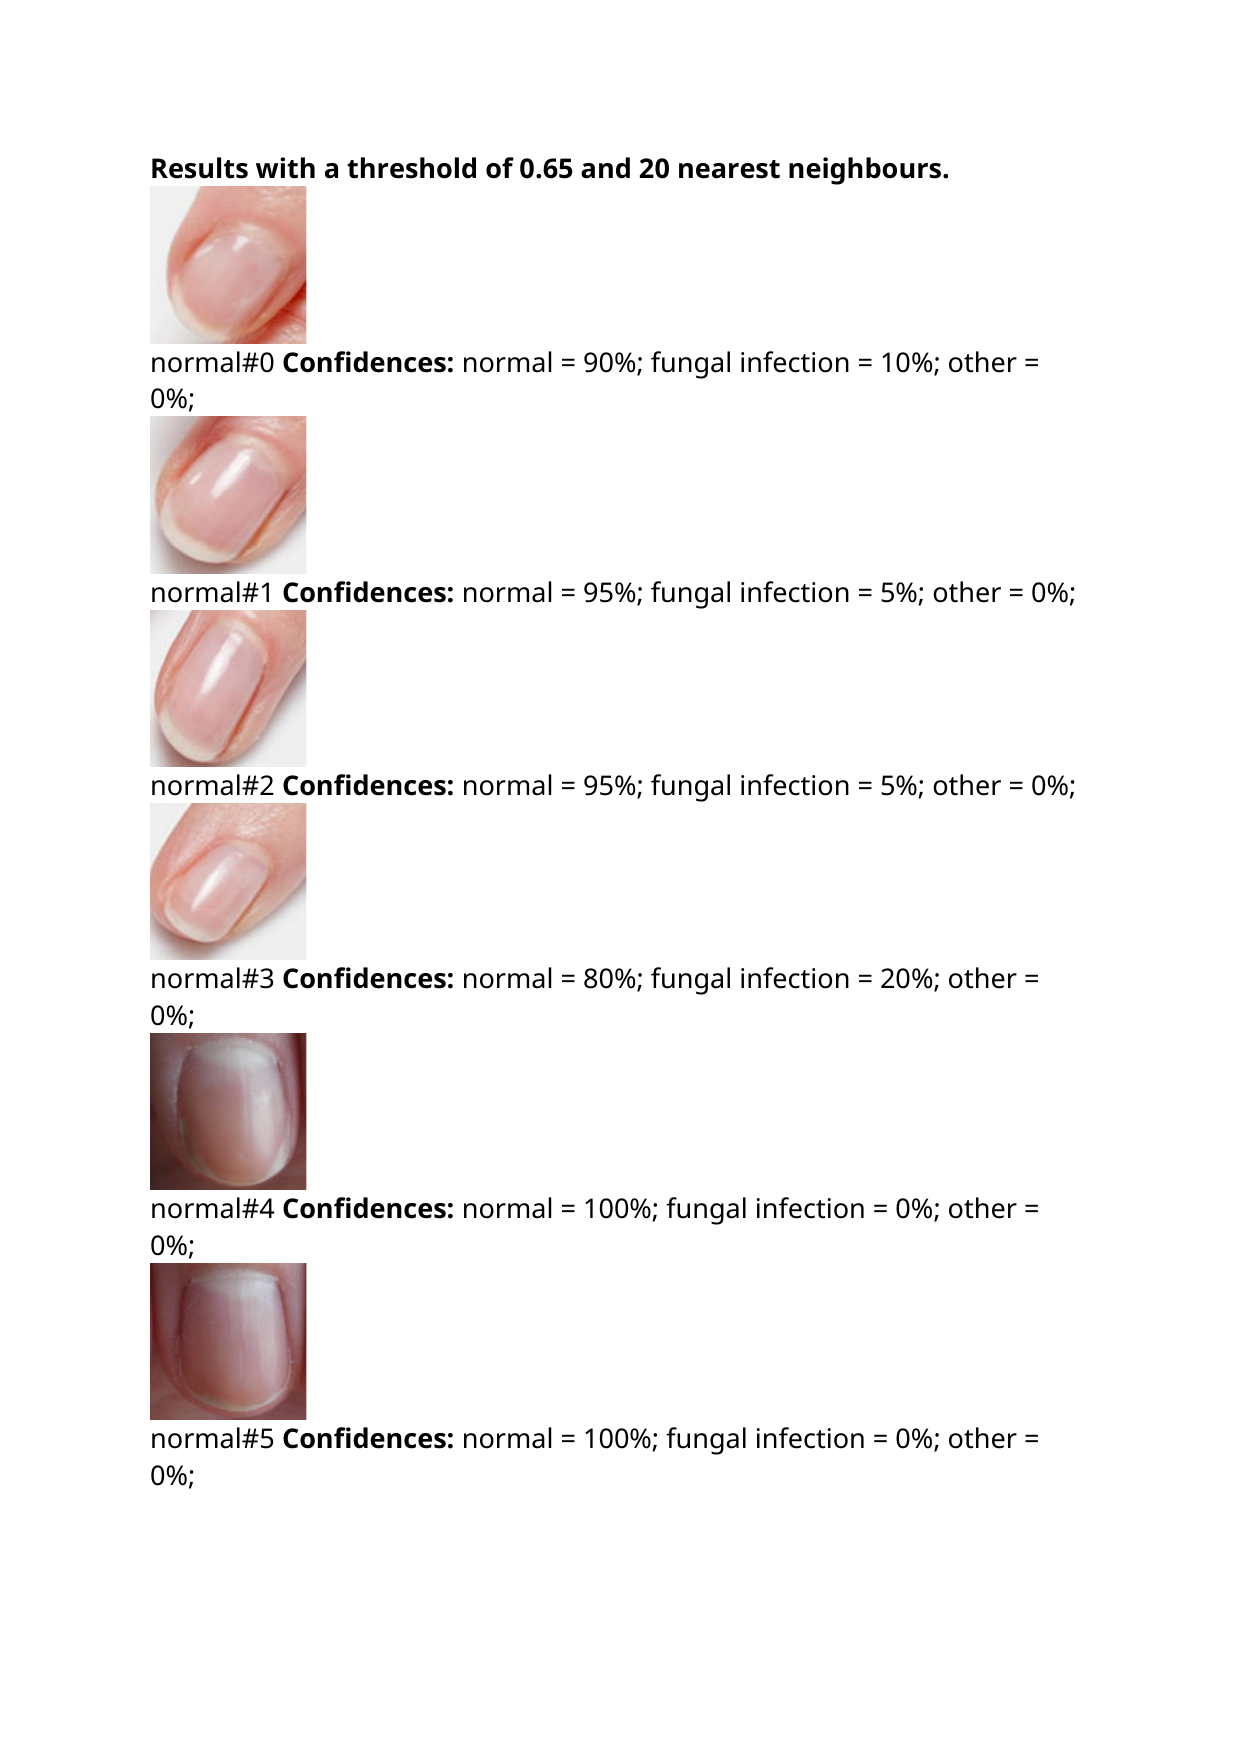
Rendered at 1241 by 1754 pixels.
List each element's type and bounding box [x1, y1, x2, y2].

picture [150, 803, 307, 960]
picture [150, 1263, 307, 1420]
picture [150, 610, 307, 767]
text [150, 150, 1090, 1493]
picture [150, 1033, 307, 1190]
picture [150, 416, 307, 574]
picture [150, 186, 307, 344]
